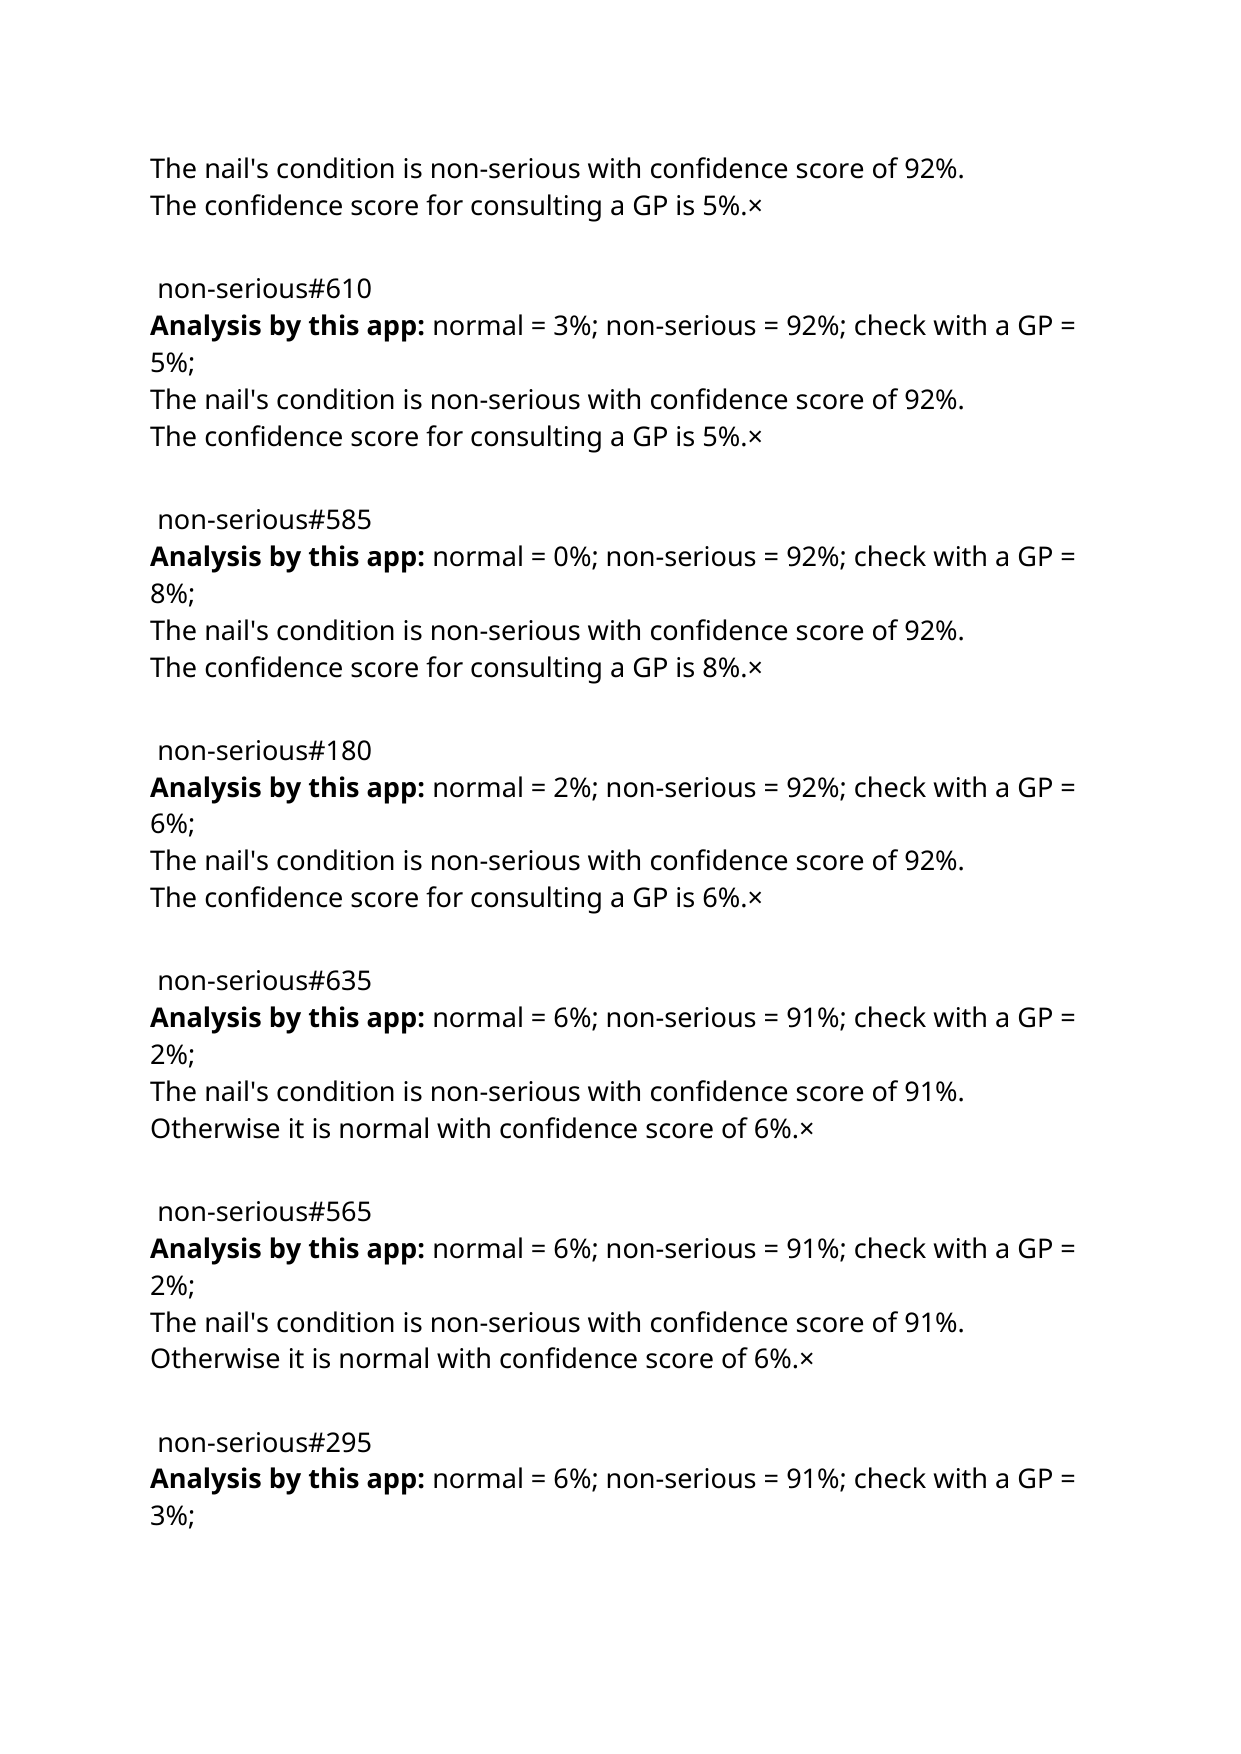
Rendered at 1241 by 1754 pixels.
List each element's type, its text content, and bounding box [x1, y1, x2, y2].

text non-serious#585 Analysis by this app: normal = 0%; non-serious = 92%; check with a GP = 8%; The nail's condition is non-serious with confidence score of 92%. The confidence score for consulting a GP is 8%.× [150, 464, 1090, 685]
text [150, 150, 1090, 224]
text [150, 1386, 1090, 1534]
text non-serious#565 Analysis by this app: normal = 6%; non-serious = 91%; check with a GP = 2%; The nail's condition is non-serious with confidence score of 91%. Otherwise it is normal with confidence score of 6%.× [150, 1156, 1090, 1377]
text non-serious#610 Analysis by this app: normal = 3%; non-serious = 92%; check with a GP = 5%; The nail's condition is non-serious with confidence score of 92%. The confidence score for consulting a GP is 5%.× [150, 233, 1090, 454]
text non-serious#635 Analysis by this app: normal = 6%; non-serious = 91%; check with a GP = 2%; The nail's condition is non-serious with confidence score of 91%. Otherwise it is normal with confidence score of 6%.× [150, 925, 1090, 1146]
text non-serious#180 Analysis by this app: normal = 2%; non-serious = 92%; check with a GP = 6%; The nail's condition is non-serious with confidence score of 92%. The confidence score for consulting a GP is 6%.× [150, 694, 1090, 916]
